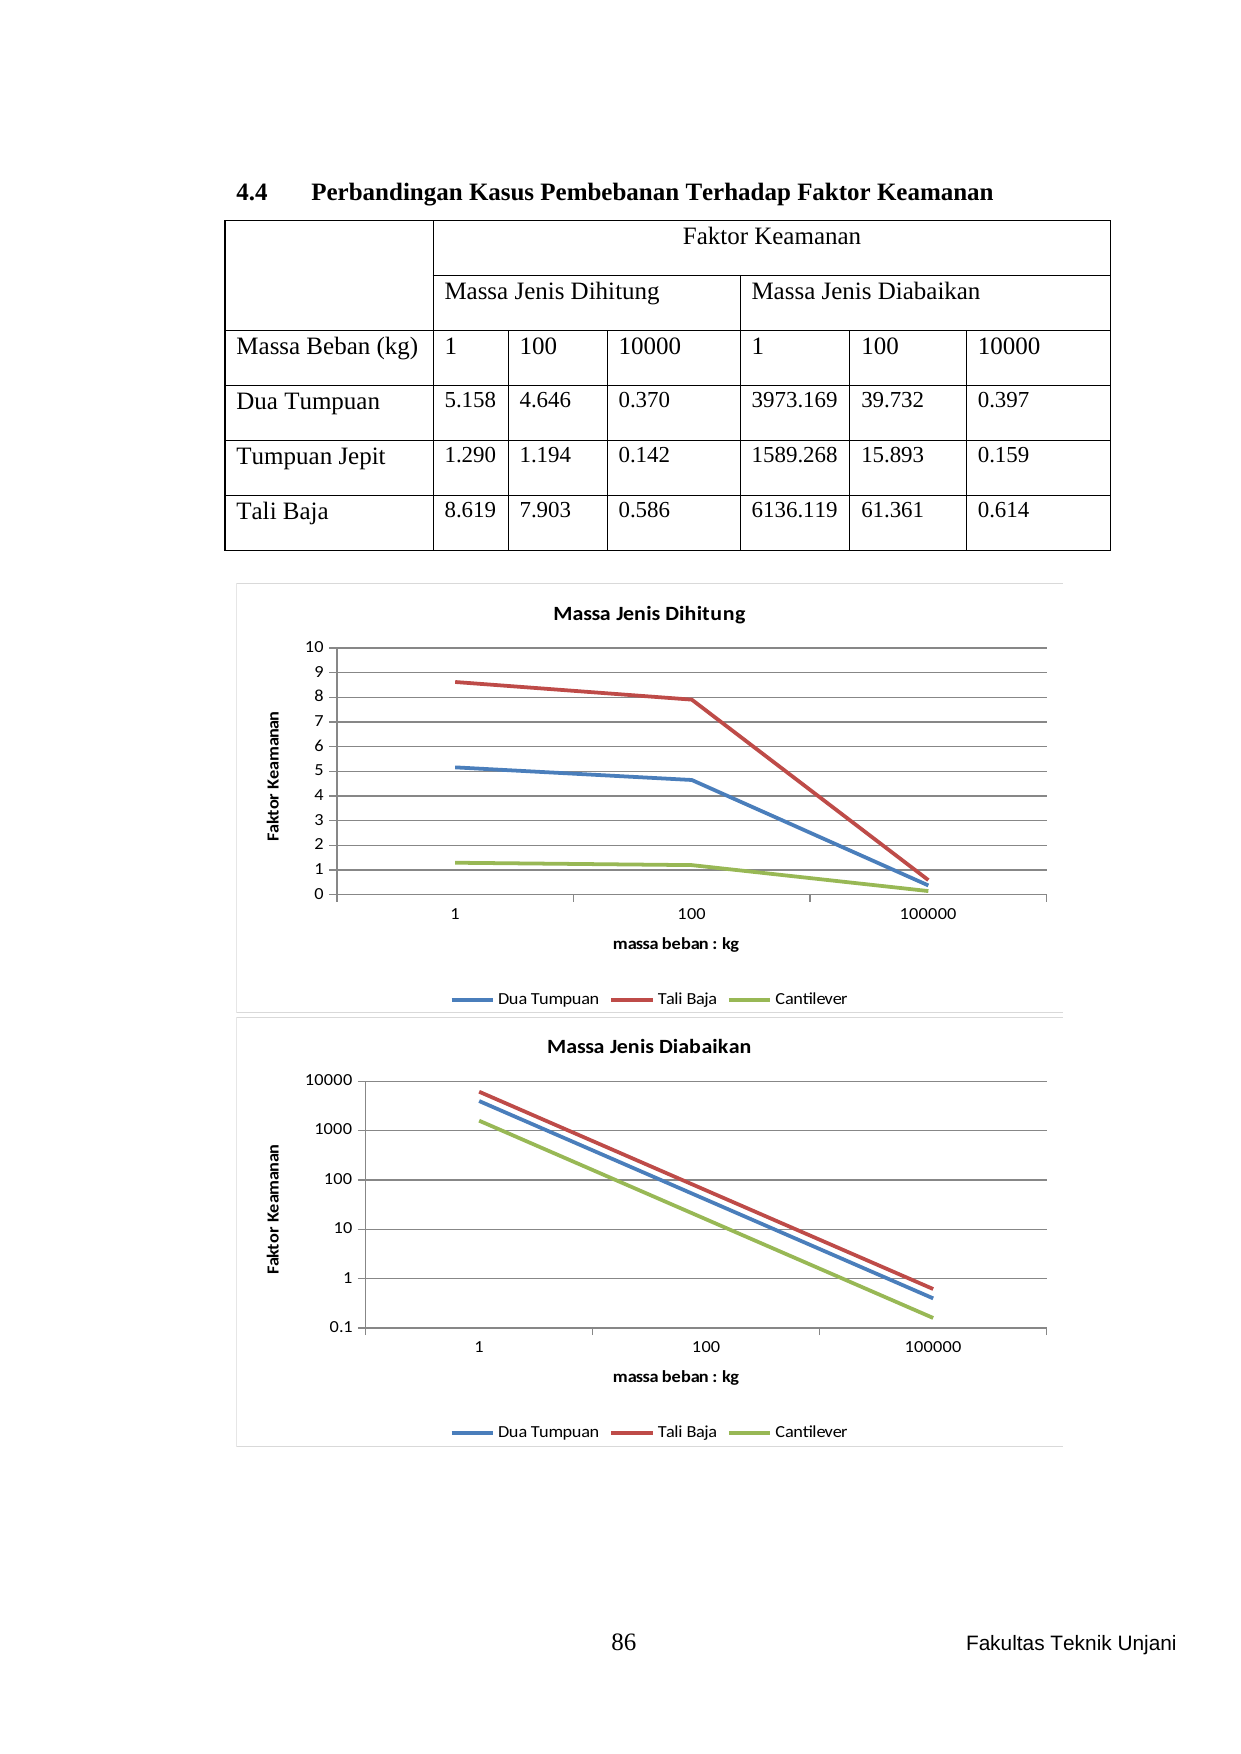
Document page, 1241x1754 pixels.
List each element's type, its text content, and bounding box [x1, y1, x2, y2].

subtitle 4.4 Perbandingan Kasus Pembebanan Terhadap Faktor Keamanan [236, 177, 1063, 206]
table_cell 0.370 [608, 386, 740, 440]
table_cell 10000 [967, 331, 1110, 385]
table_cell 1.290 [434, 441, 508, 495]
table_cell 0.614 [967, 496, 1110, 550]
table_cell 1589.268 [741, 441, 849, 495]
table_cell Massa Beban (kg) [226, 331, 433, 385]
table_cell 0.159 [967, 441, 1110, 495]
table_cell 39.732 [850, 386, 966, 440]
table_cell 61.361 [850, 496, 966, 550]
table_cell 10000 [608, 331, 740, 385]
table_cell 1.194 [509, 441, 607, 495]
table_cell 0.586 [608, 496, 740, 550]
table_header [226, 221, 433, 330]
table_cell 0.142 [608, 441, 740, 495]
table_cell 0.397 [967, 386, 1110, 440]
table_cell Massa Jenis Dihitung [434, 276, 740, 330]
table_cell 15.893 [850, 441, 966, 495]
table_cell 1 [434, 331, 508, 385]
table_header Faktor Keamanan [434, 221, 1110, 275]
table_cell 100 [850, 331, 966, 385]
table_cell 4.646 [509, 386, 607, 440]
table_cell Dua Tumpuan [226, 386, 433, 440]
table_cell 6136.119 [741, 496, 849, 550]
table_cell 3973.169 [741, 386, 849, 440]
table_cell 8.619 [434, 496, 508, 550]
table_cell 100 [509, 331, 607, 385]
table_cell Tali Baja [226, 496, 433, 550]
table_cell 1 [741, 331, 849, 385]
table_cell Massa Jenis Diabaikan [741, 276, 1110, 330]
table_cell 7.903 [509, 496, 607, 550]
table_cell Tumpuan Jepit [226, 441, 433, 495]
table_cell 5.158 [434, 386, 508, 440]
